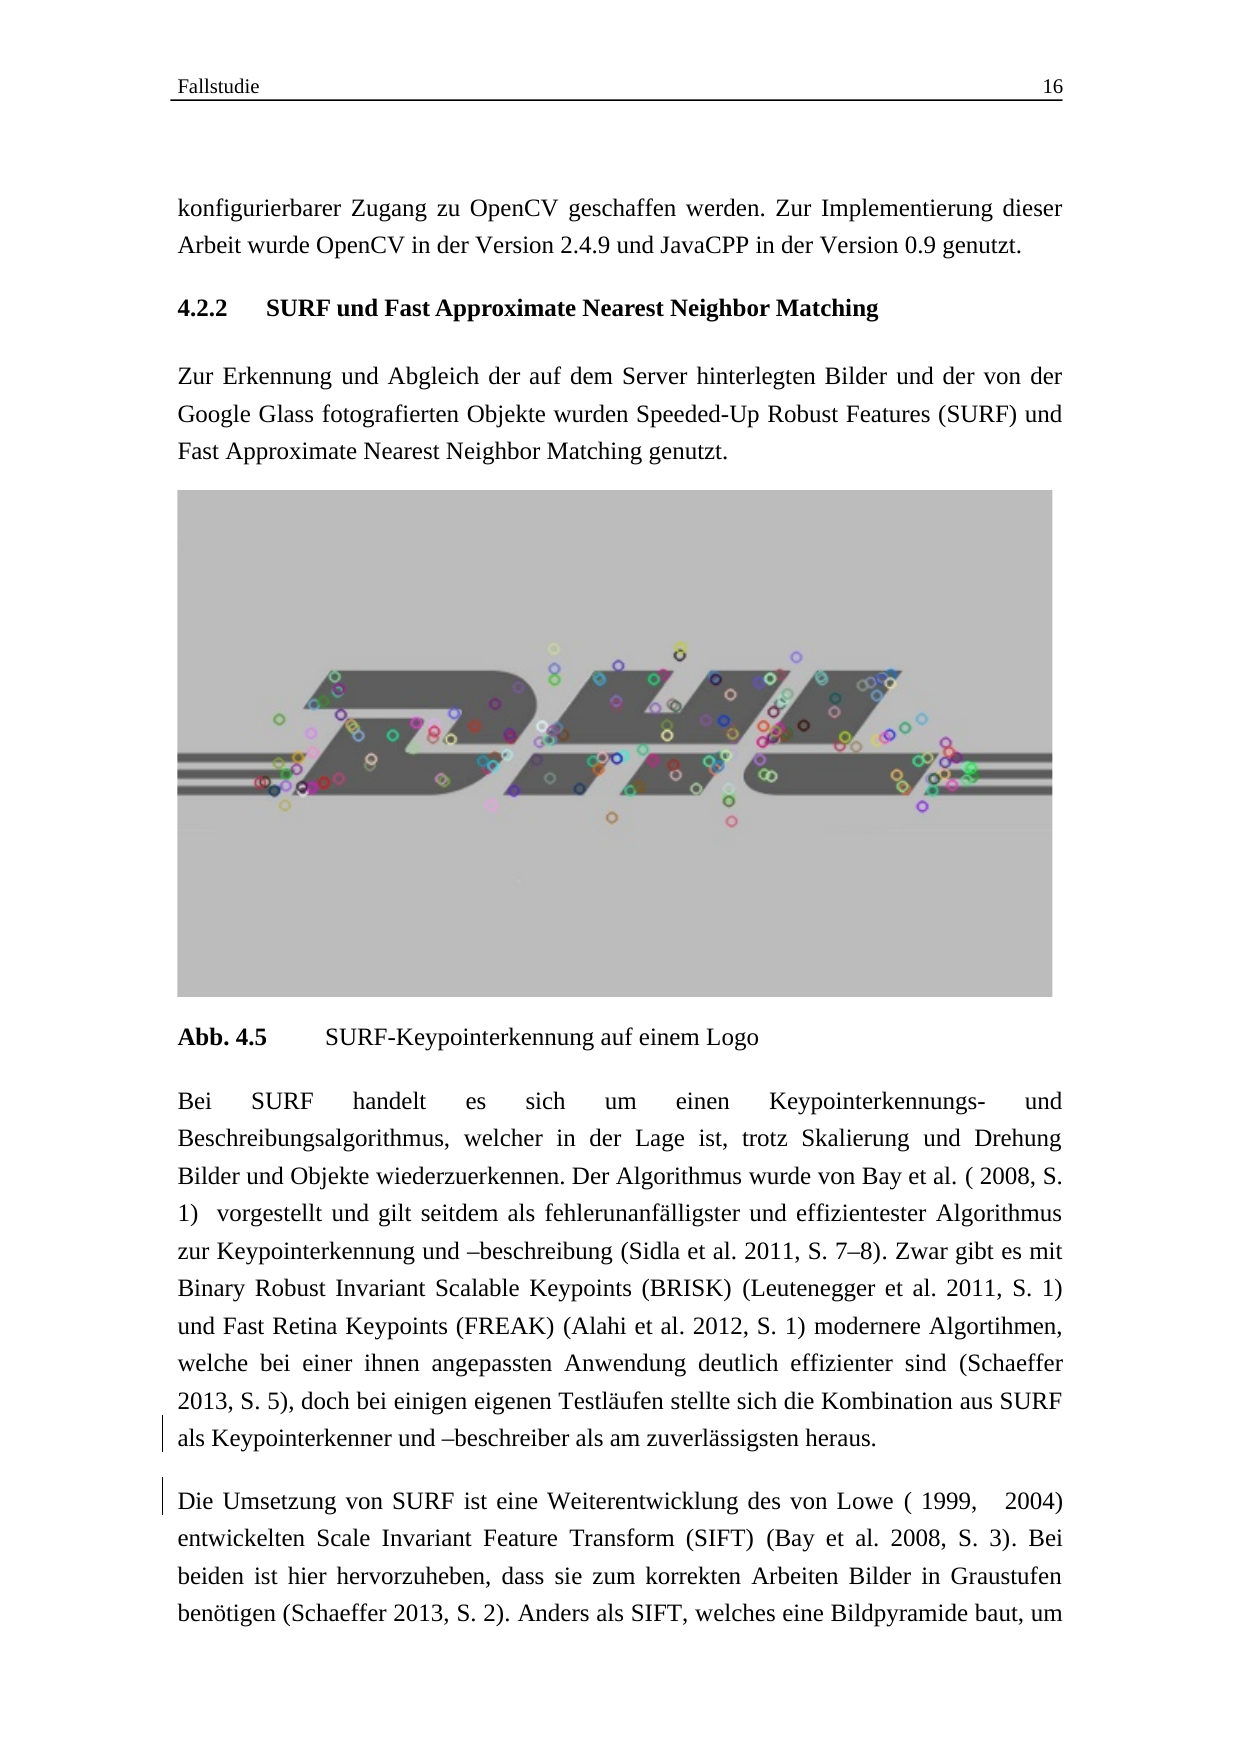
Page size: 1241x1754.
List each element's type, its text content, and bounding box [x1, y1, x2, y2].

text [177, 184, 1063, 259]
text Bei SURF handelt es sich um einen Keypointerkennungs- und Beschreibungsalgorithmus, welcher in der Lage ist, trotz Skalierung und Drehung Bilder und Objekte wiederzuerkennen. Der Algorithmus wurde von Bay et al. ( 2008, S. 1) vorgestellt und gilt seitdem als fehlerunanfälligster und effizientester Algorithmus zur Keypointerkennung und –beschreibung (Sidla et al. 2011, S. 7–8). Zwar gibt es mit Binary Robust Invariant Scalable Keypoints (BRISK) (Leutenegger et al. 2011, S. 1) und Fast Retina Keypoints (FREAK) (Alahi et al. 2012, S. 1) modernere Algortihmen, welche bei einer ihnen angepassten Anwendung deutlich effizienter sind (Schaeffer 2013, S. 5), doch bei einigen eigenen Testläufen stellte sich die Kombination aus SURF als Keypointerkenner und –beschreiber als am zuverlässigsten heraus. [177, 1077, 1063, 1452]
subtitle SURF und Fast Approximate Nearest Neighbor Matching [177, 293, 1063, 321]
picture [177, 490, 1053, 997]
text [177, 1477, 1063, 1627]
text Zur Erkennung und Abgleich der auf dem Server hinterlegten Bilder und der von der Google Glass fotografierten Objekte wurden Speeded-Up Robust Features (SURF) und Fast Approximate Nearest Neighbor Matching genutzt. [177, 352, 1063, 465]
